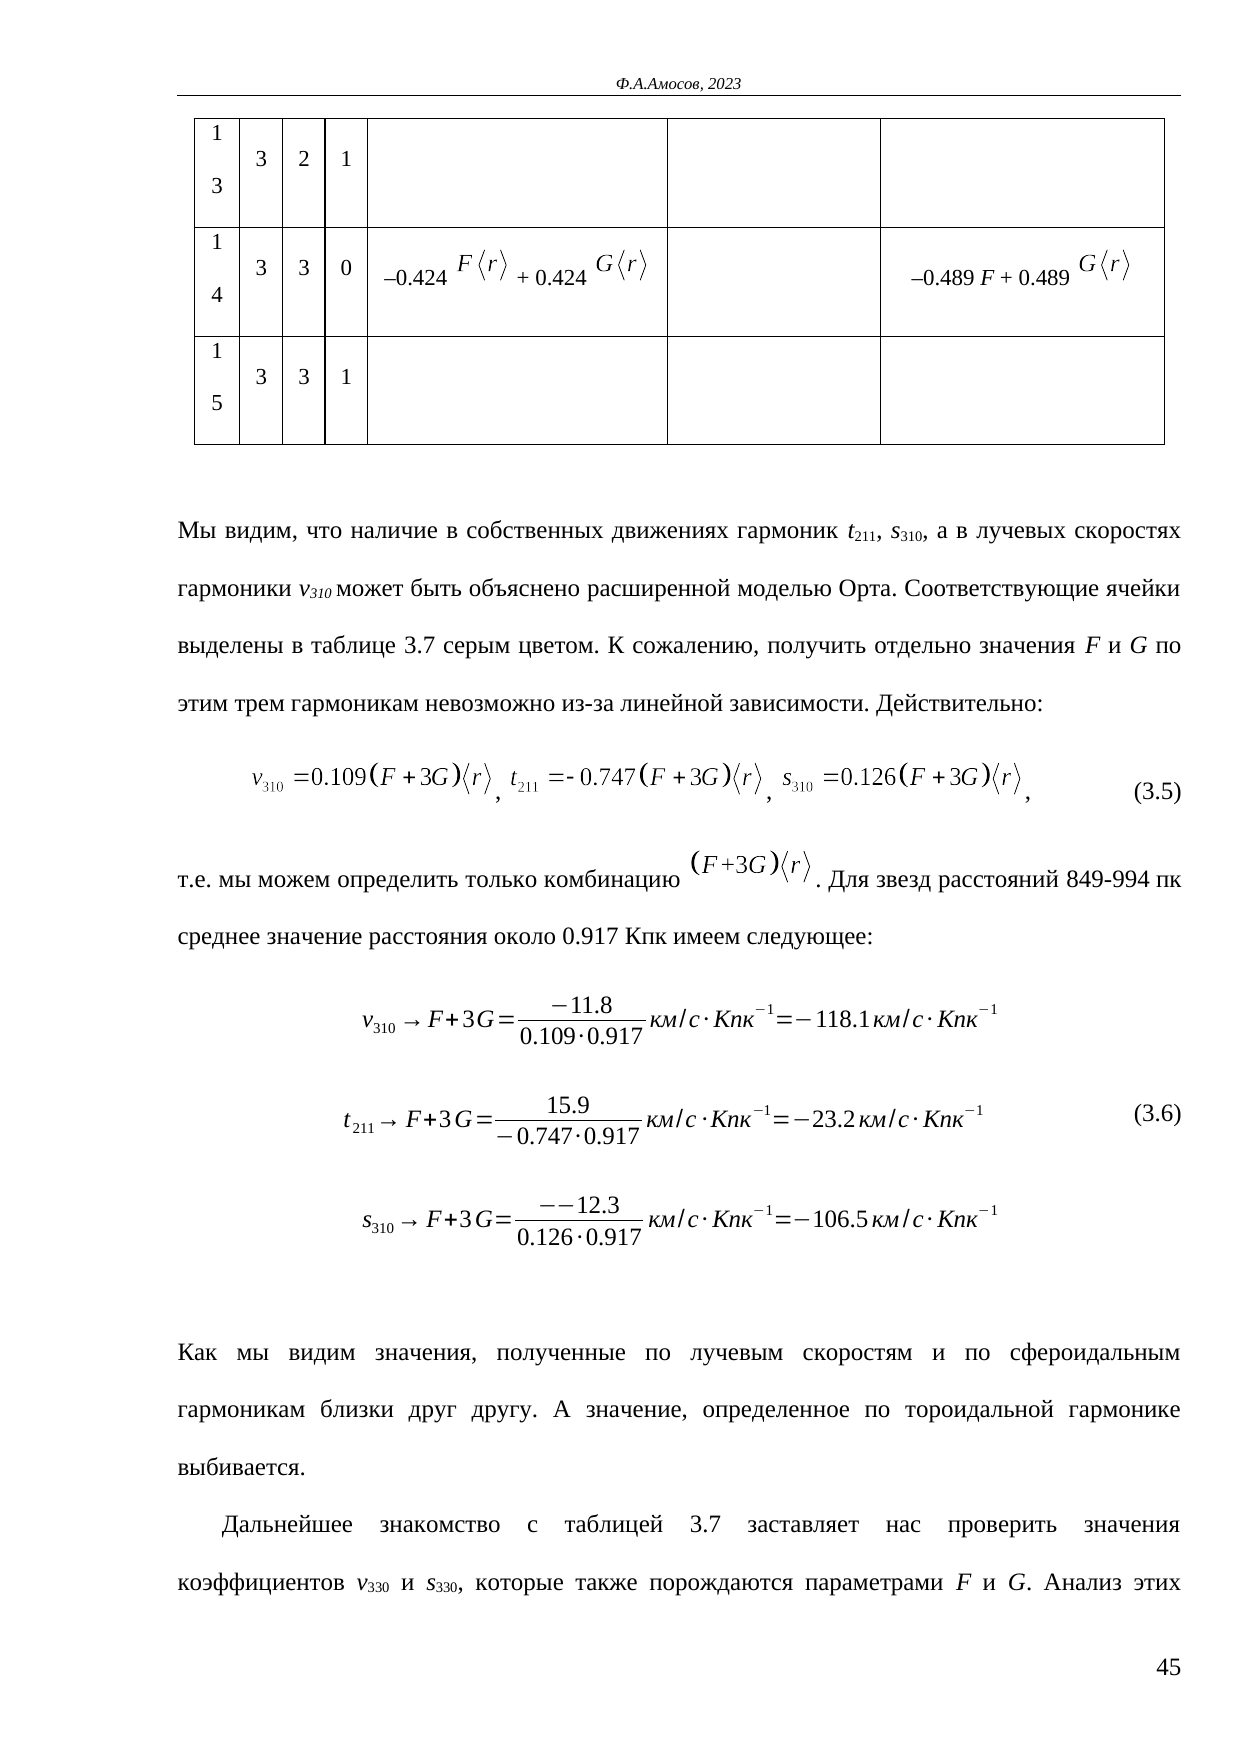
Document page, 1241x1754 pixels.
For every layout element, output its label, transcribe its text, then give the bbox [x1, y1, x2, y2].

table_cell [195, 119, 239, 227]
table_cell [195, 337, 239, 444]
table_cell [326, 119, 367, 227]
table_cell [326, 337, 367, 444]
text , , , (3.5) [177, 758, 1181, 805]
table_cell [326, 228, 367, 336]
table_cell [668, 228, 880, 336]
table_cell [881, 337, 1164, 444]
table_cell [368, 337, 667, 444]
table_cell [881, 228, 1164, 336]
text Мы видим, что наличие в собственных движениях гармоник t211, s310, а в лучевых скоростях гармоники v310 может быть объяснено расширенной моделью Орта. Соответствующие ячейки выделены в таблице 3.7 серым цветом. К сожалению, получить отдельно значения F и G по этим трем гармоникам невозможно из-за линейной зависимости. Действительно: [177, 515, 1181, 717]
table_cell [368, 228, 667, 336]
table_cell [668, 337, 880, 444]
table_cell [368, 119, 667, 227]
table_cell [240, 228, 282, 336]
text (3.6) [177, 1092, 1181, 1151]
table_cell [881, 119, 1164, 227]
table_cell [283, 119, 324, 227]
text Как мы видим значения, полученные по лучевым скоростям и по сфероидальным гармоникам близки друг другу. А значение, определенное по тороидальной гармонике выбивается. [177, 1337, 1181, 1481]
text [177, 1509, 1181, 1596]
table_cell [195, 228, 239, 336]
text т.е. мы можем определить только комбинацию . Для звезд расстояний 849-994 пк среднее значение расстояния около 0.917 Кпк имеем следующее: [177, 846, 1181, 950]
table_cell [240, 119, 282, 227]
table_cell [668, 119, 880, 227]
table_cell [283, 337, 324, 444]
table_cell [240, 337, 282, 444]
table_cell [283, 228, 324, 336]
